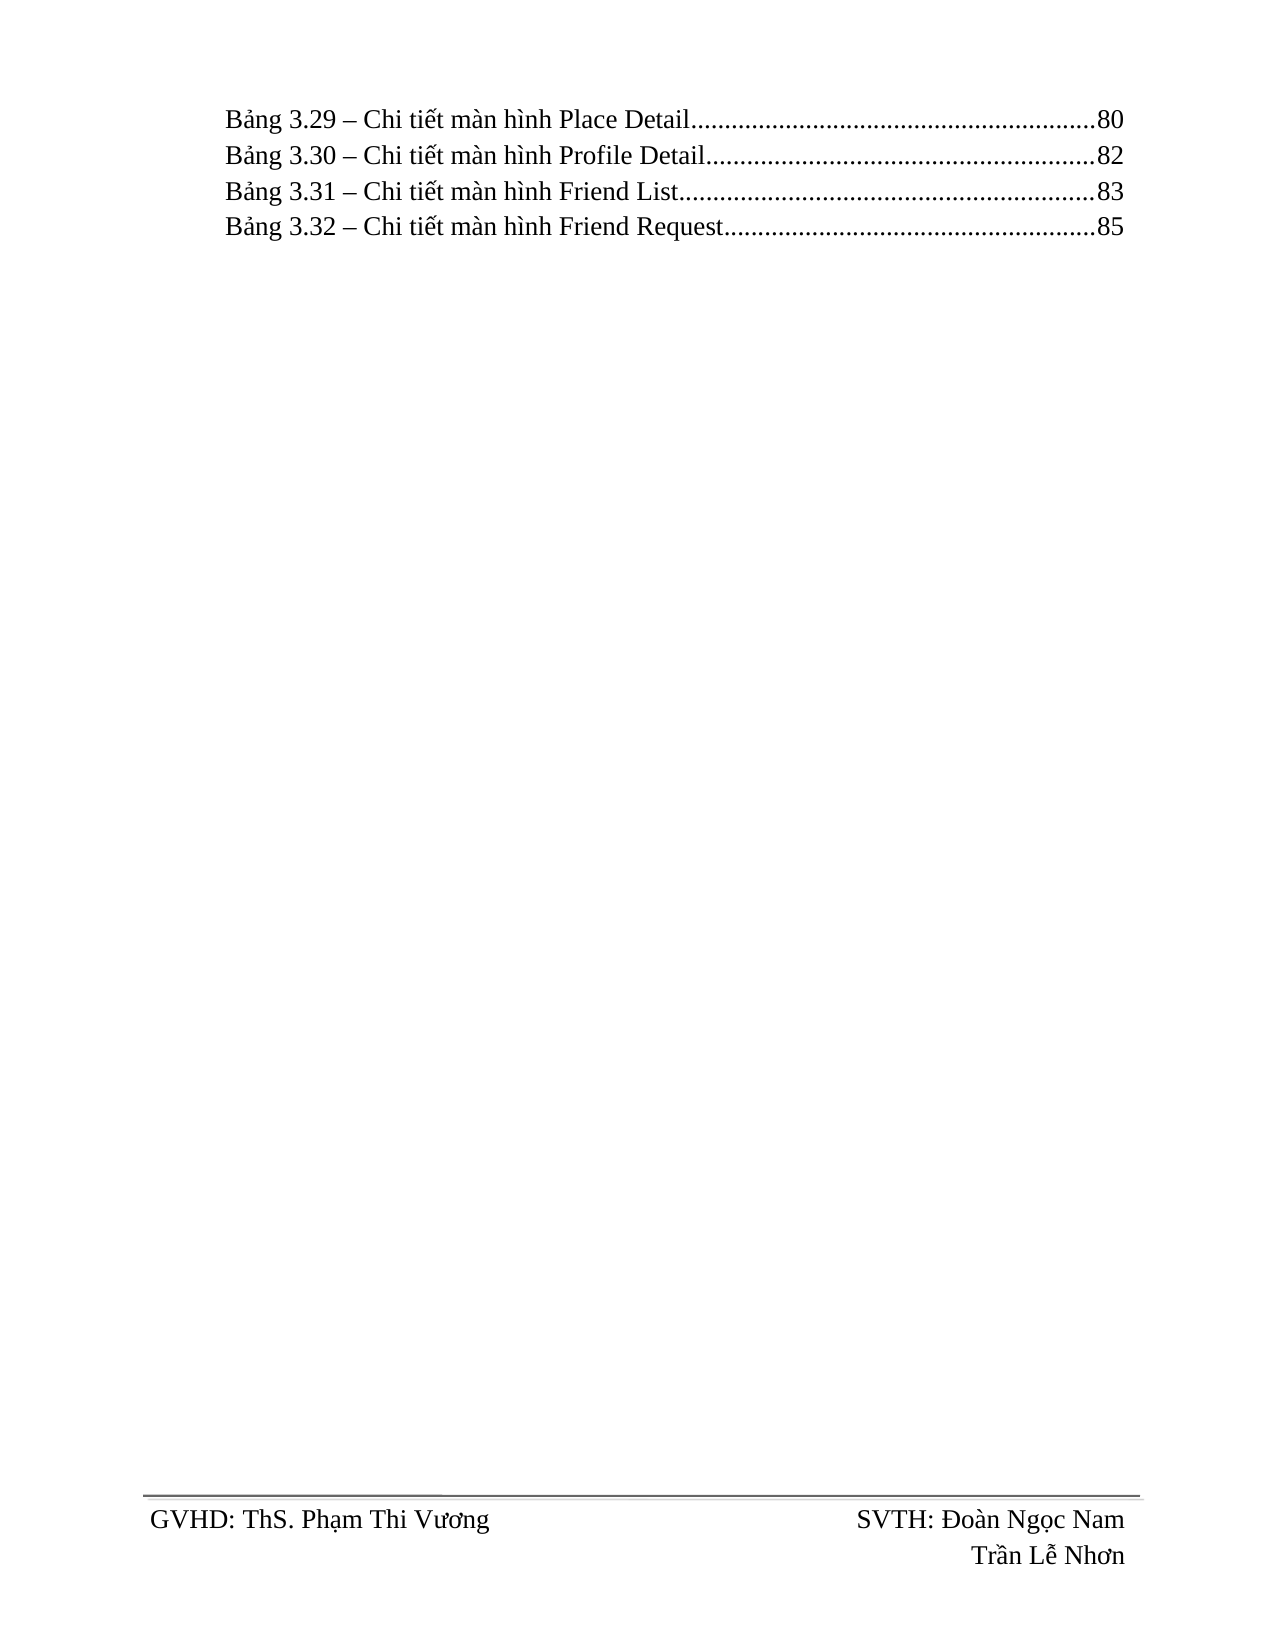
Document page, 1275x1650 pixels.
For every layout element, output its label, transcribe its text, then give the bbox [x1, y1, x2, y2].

text Bảng 3.31 – Chi tiết màn hình Friend List 83 [150, 174, 1125, 206]
text Bảng 3.29 – Chi tiết màn hình Place Detail 80 [150, 103, 1125, 134]
text Bảng 3.30 – Chi tiết màn hình Profile Detail 82 [150, 139, 1125, 170]
text Bảng 3.32 – Chi tiết màn hình Friend Request 85 [150, 210, 1125, 241]
